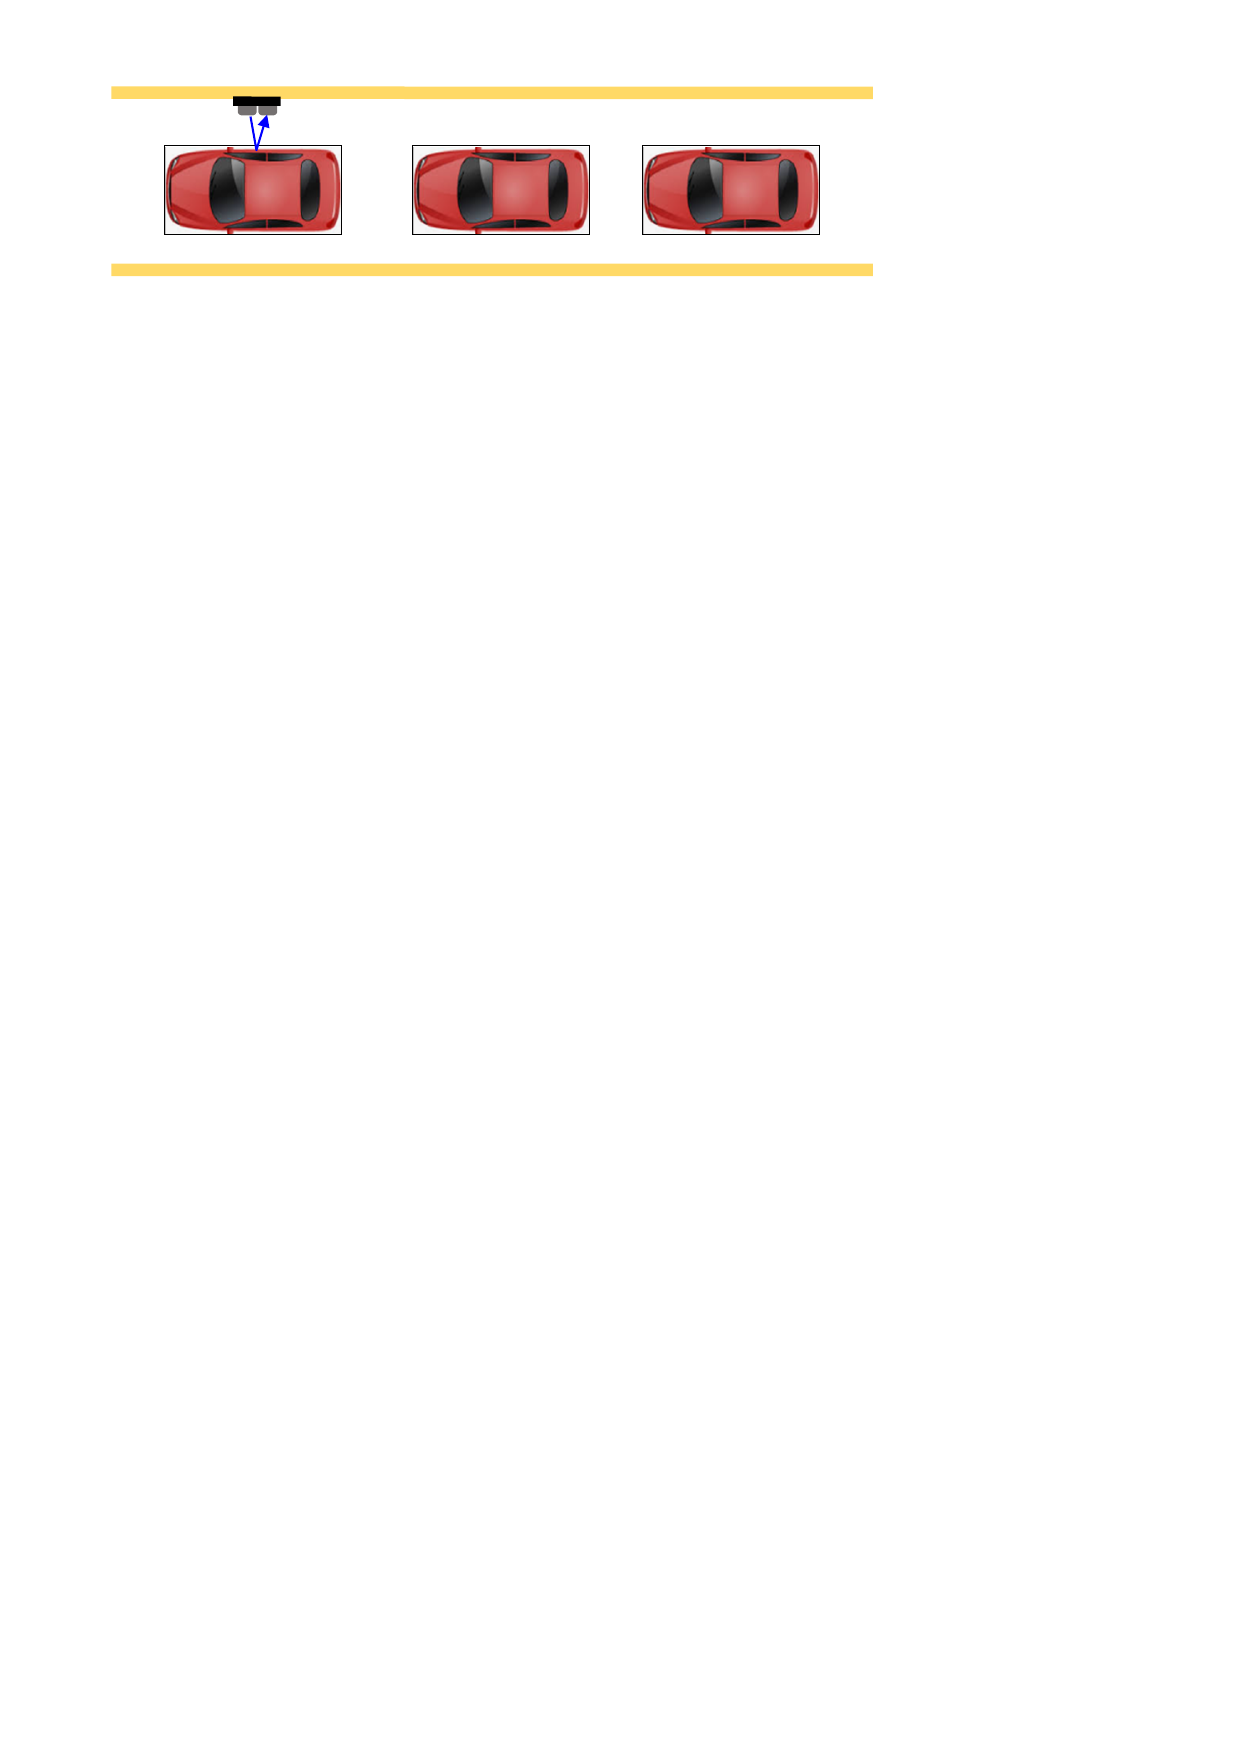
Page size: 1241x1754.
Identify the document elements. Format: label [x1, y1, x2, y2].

picture [413, 146, 589, 234]
picture [165, 146, 341, 234]
picture [643, 146, 819, 234]
